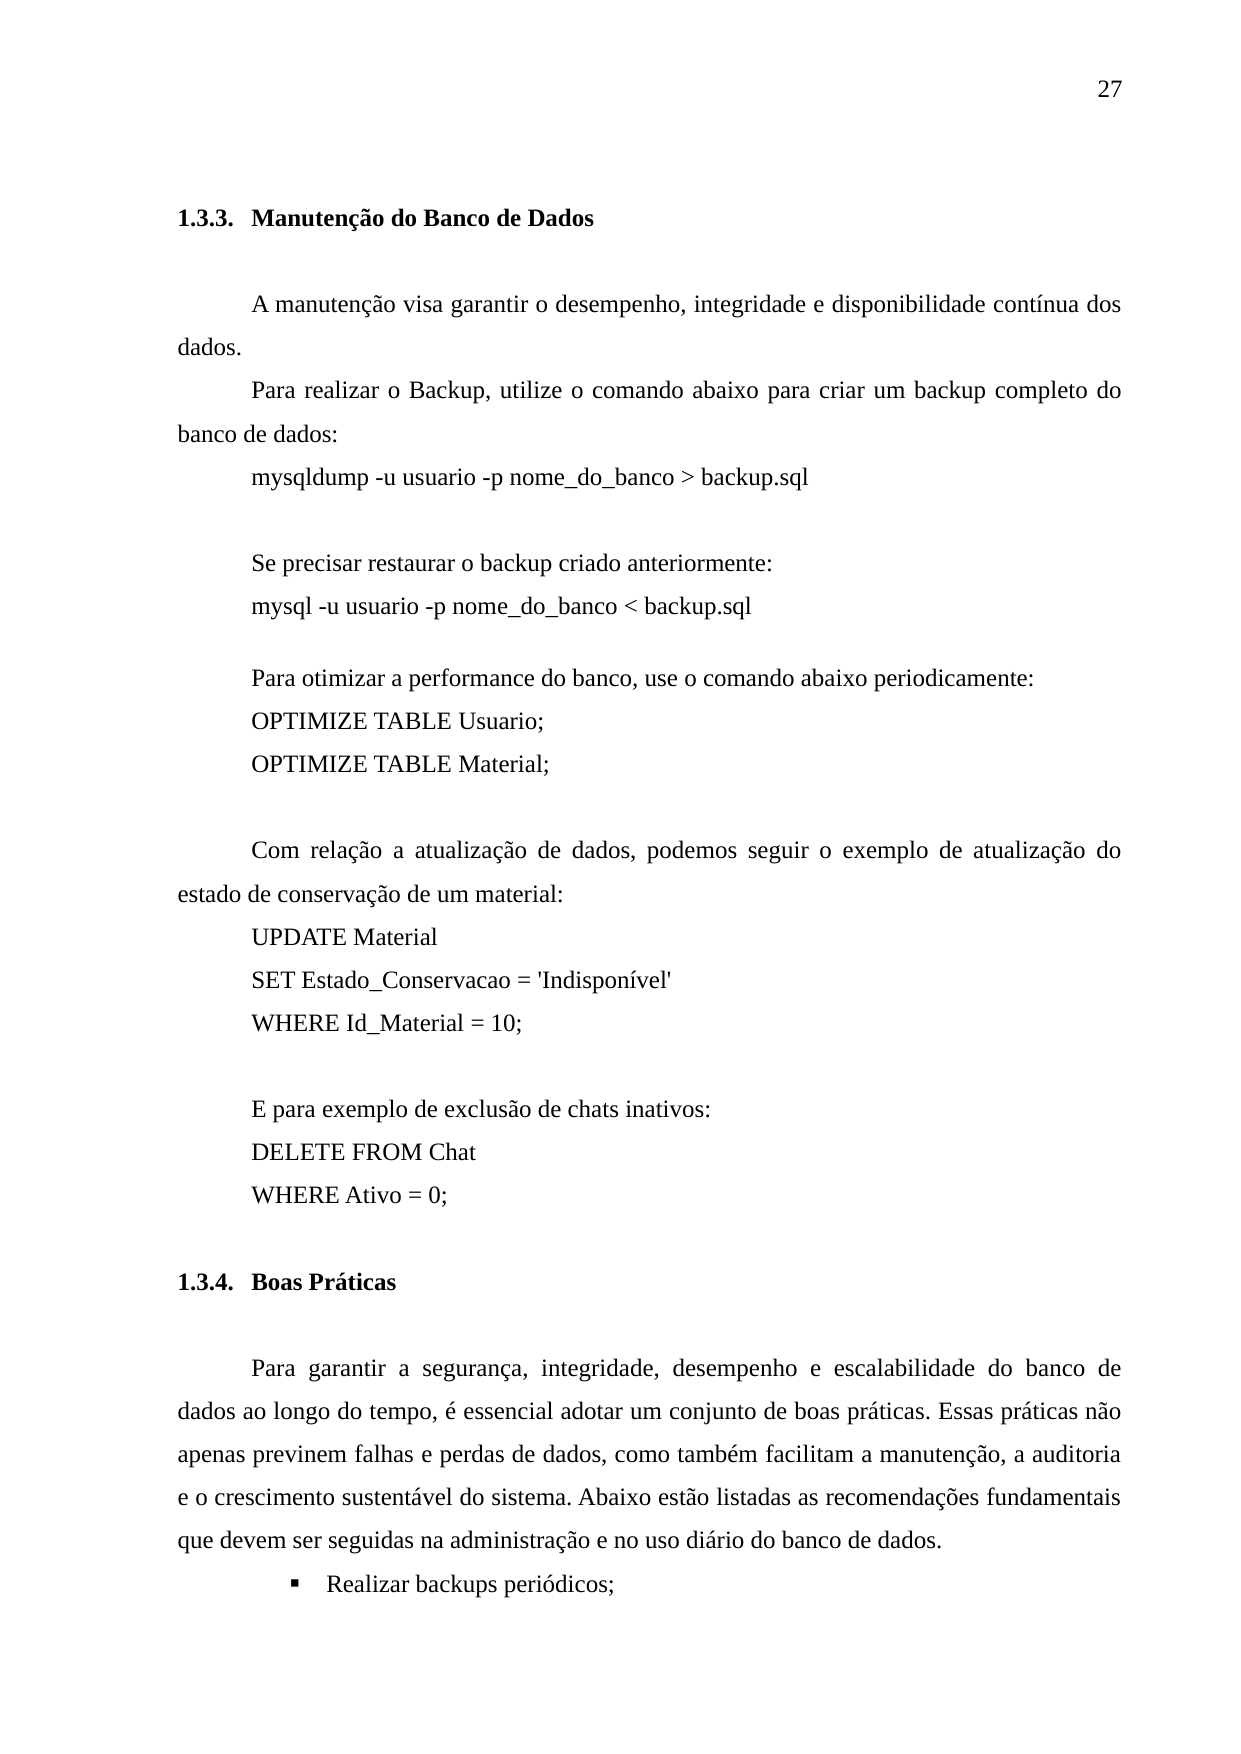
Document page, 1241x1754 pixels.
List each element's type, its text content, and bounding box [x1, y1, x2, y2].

text Para otimizar a performance do banco, use o comando abaixo periodicamente: [177, 663, 1122, 692]
text WHERE Ativo = 0; [177, 1181, 1122, 1209]
text Para realizar o Backup, utilize o comando abaixo para criar um backup completo do banco de dados: [177, 376, 1122, 447]
text UPDATE Material [177, 922, 1122, 951]
text Para garantir a segurança, integridade, desempenho e escalabilidade do banco de dados ao longo do tempo, é essencial adotar um conjunto de boas práticas. Essas práticas não apenas previnem falhas e perdas de dados, como também facilitam a manutenção, a auditoria e o crescimento sustentável do sistema. Abaixo estão listadas as recomendações fundamentais que devem ser seguidas na administração e no uso diário do banco de dados. [177, 1353, 1122, 1554]
text Com relação a atualização de dados, podemos seguir o exemplo de atualização do estado de conservação de um material: [177, 836, 1122, 907]
text OPTIMIZE TABLE Material; [177, 749, 1122, 778]
subtitle Boas Práticas [177, 1267, 1122, 1296]
text E para exemplo de exclusão de chats inativos: [177, 1094, 1122, 1123]
text WHERE Id_Material = 10; [177, 1008, 1122, 1037]
text mysqldump -u usuario -p nome_do_banco > backup.sql [177, 462, 1122, 491]
list Realizar backups periódicos; [289, 1569, 1122, 1597]
text mysql -u usuario -p nome_do_banco < backup.sql [177, 591, 1122, 620]
subtitle Manutenção do Banco de Dados [177, 203, 1122, 232]
text Se precisar restaurar o backup criado anteriormente: [177, 548, 1122, 577]
text SET Estado_Conservacao = 'Indisponível' [177, 965, 1122, 994]
text OPTIMIZE TABLE Usuario; [177, 706, 1122, 735]
text A manutenção visa garantir o desempenho, integridade e disponibilidade contínua dos dados. [177, 289, 1122, 361]
text DELETE FROM Chat [177, 1137, 1122, 1166]
